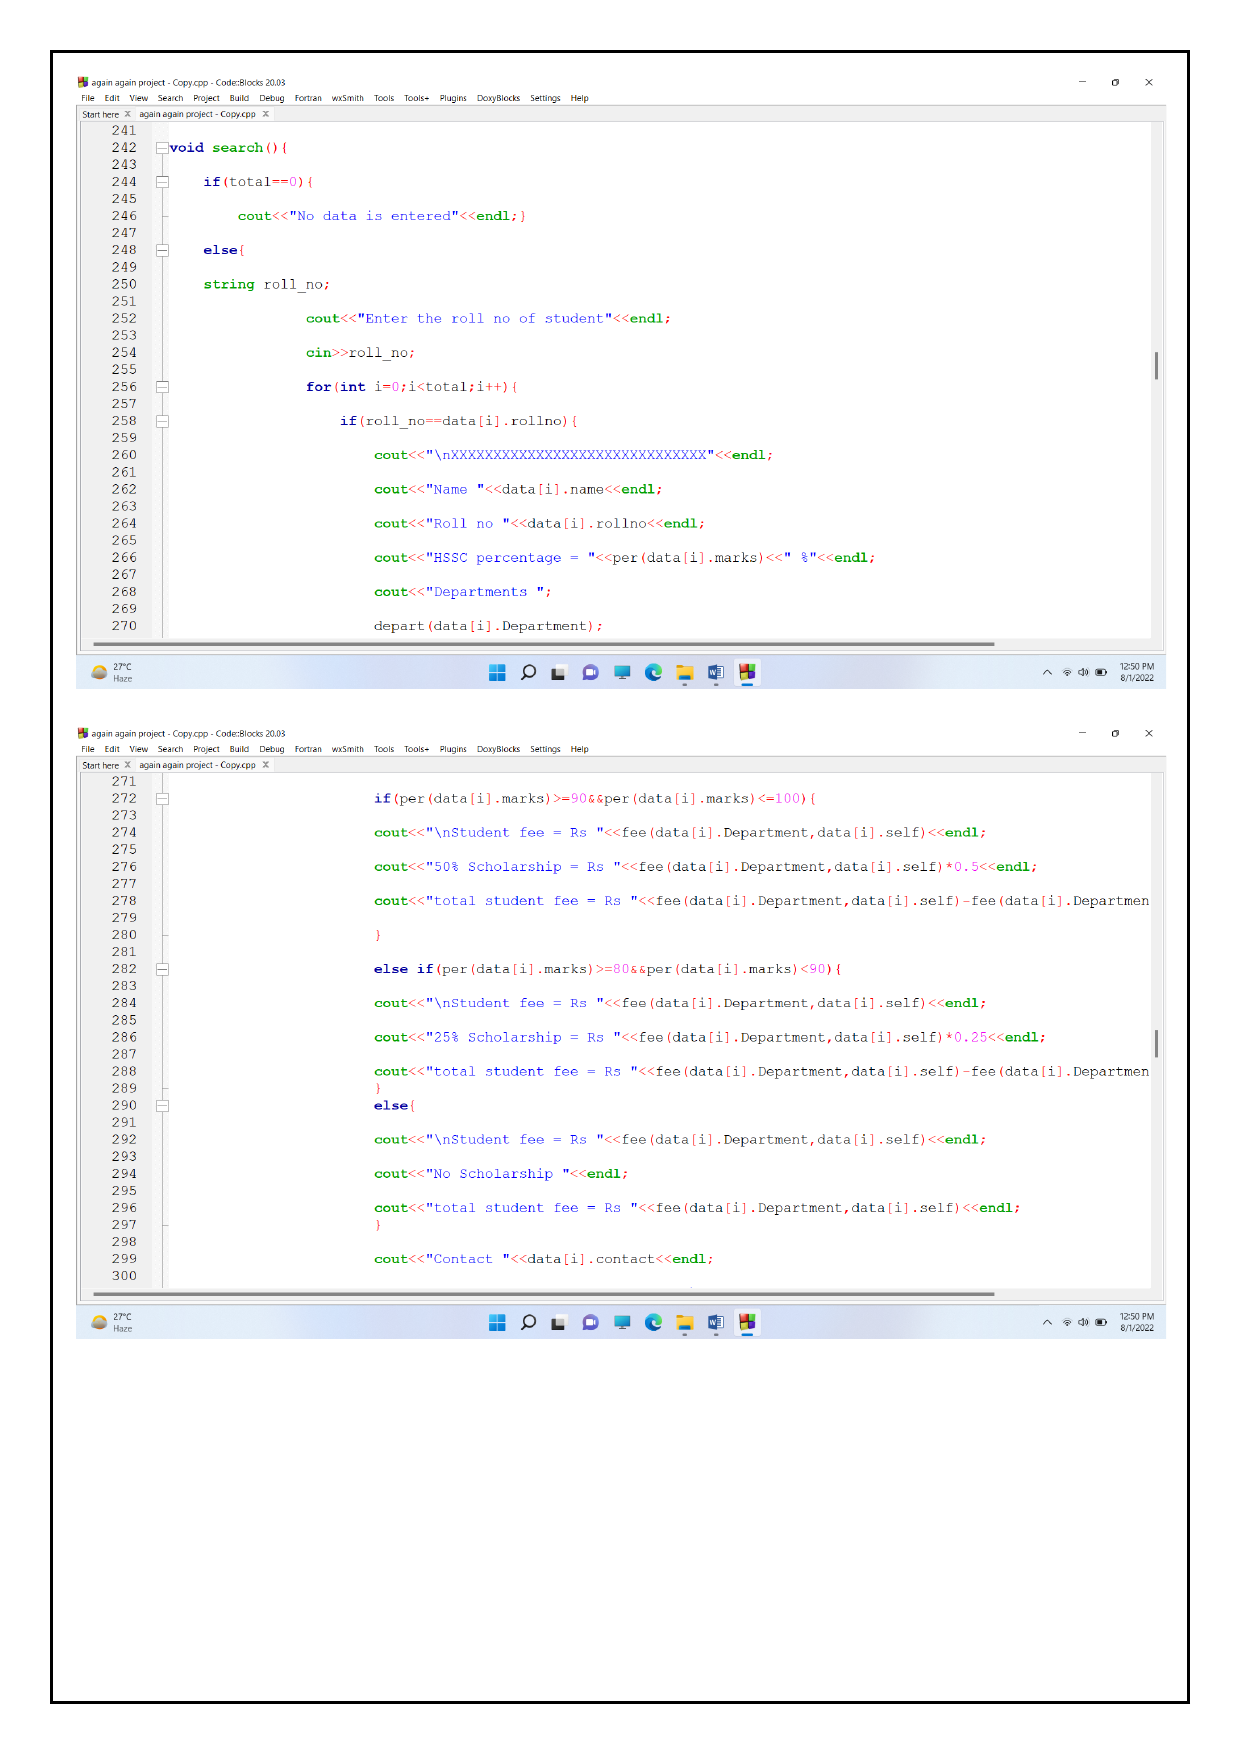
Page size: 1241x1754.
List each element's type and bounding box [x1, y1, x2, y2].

picture [76, 75, 1167, 689]
picture [76, 725, 1167, 1339]
